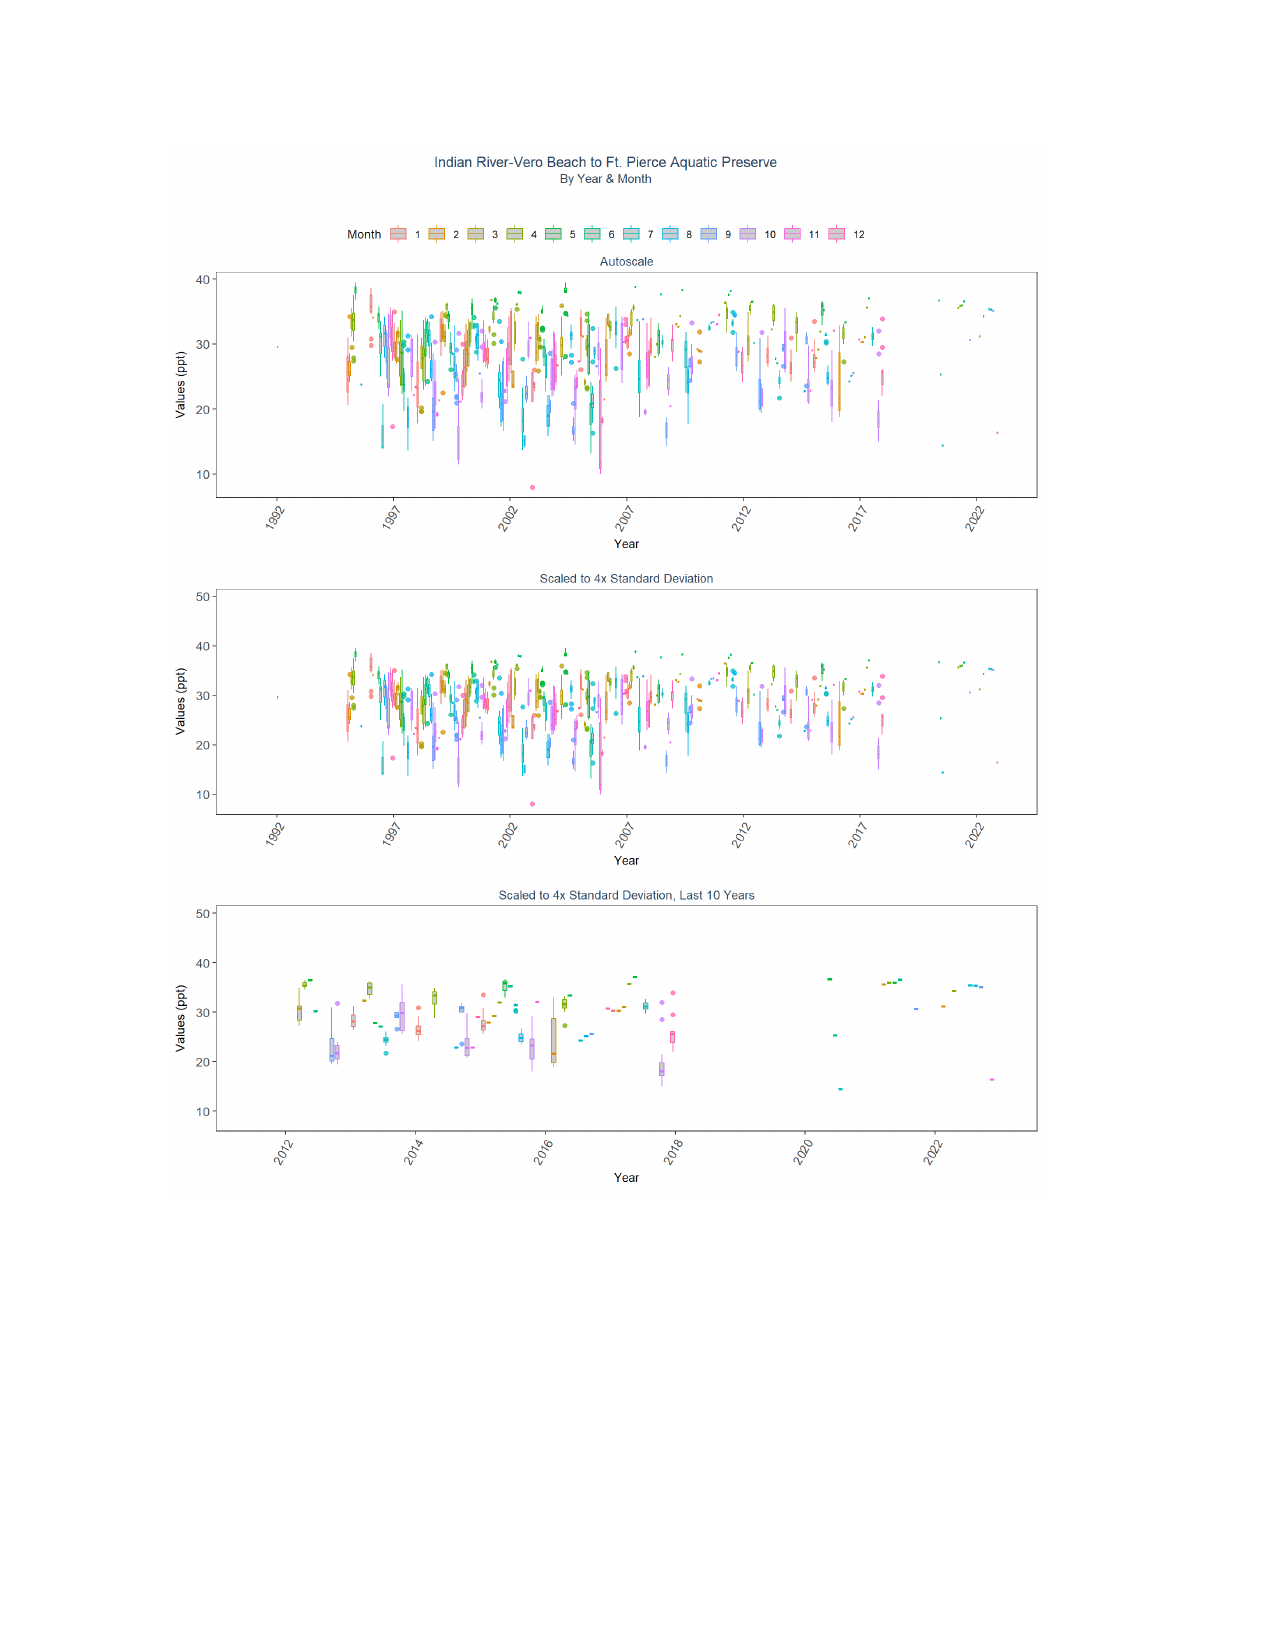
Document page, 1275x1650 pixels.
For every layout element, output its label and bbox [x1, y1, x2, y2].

picture [168, 150, 1044, 1200]
